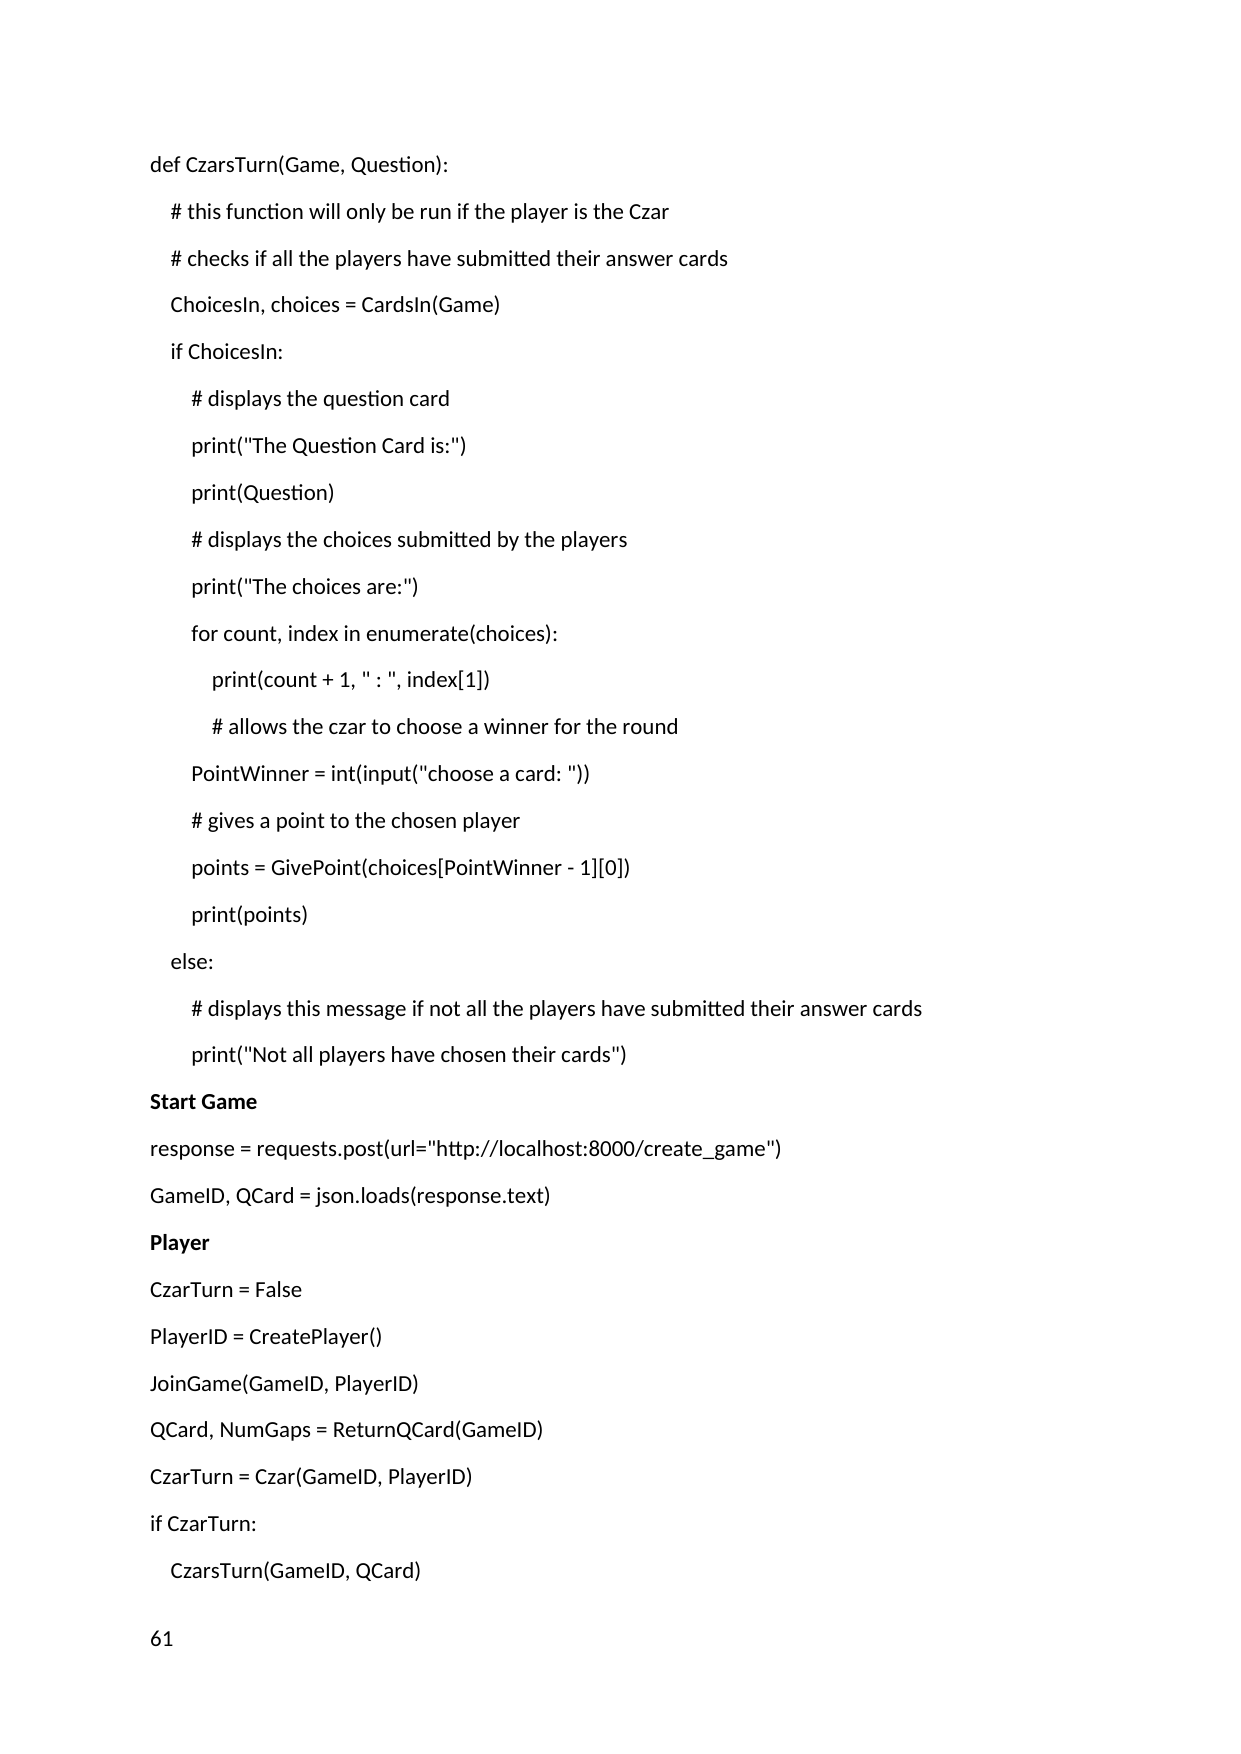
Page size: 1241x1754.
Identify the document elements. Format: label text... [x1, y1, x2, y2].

text # displays this message if not all the players have submitted their answer cards [150, 994, 1090, 1022]
text print(count + 1, " : ", index[1]) [150, 666, 1090, 694]
text # displays the choices submitted by the players [150, 525, 1090, 553]
text print("The Question Card is:") [150, 431, 1090, 459]
text for count, index in enumerate(choices): [150, 619, 1090, 647]
text CzarsTurn(GameID, QCard) [150, 1556, 1090, 1584]
text CzarTurn = False [150, 1275, 1090, 1303]
text print("Not all players have chosen their cards") [150, 1041, 1090, 1069]
text print(Question) [150, 478, 1090, 506]
text ChoicesIn, choices = CardsIn(Game) [150, 291, 1090, 319]
text QCard, NumGaps = ReturnQCard(GameID) [150, 1416, 1090, 1444]
text JoinGame(GameID, PlayerID) [150, 1369, 1090, 1397]
text if ChoicesIn: [150, 337, 1090, 366]
text Player [150, 1228, 1090, 1256]
text response = requests.post(url="http://localhost:8000/create_game") [150, 1134, 1090, 1162]
text else: [150, 947, 1090, 975]
text # gives a point to the chosen player [150, 806, 1090, 834]
text if CzarTurn: [150, 1509, 1090, 1537]
text print(points) [150, 900, 1090, 928]
text # displays the question card [150, 384, 1090, 412]
text def CzarsTurn(Game, Question): [150, 150, 1090, 178]
text PointWinner = int(input("choose a card: ")) [150, 759, 1090, 787]
text # checks if all the players have submitted their answer cards [150, 244, 1090, 272]
text CzarTurn = Czar(GameID, PlayerID) [150, 1462, 1090, 1491]
text # this function will only be run if the player is the Czar [150, 197, 1090, 225]
text GameID, QCard = json.loads(response.text) [150, 1181, 1090, 1209]
text print("The choices are:") [150, 572, 1090, 600]
text PlayerID = CreatePlayer() [150, 1322, 1090, 1350]
text # allows the czar to choose a winner for the round [150, 712, 1090, 741]
text points = GivePoint(choices[PointWinner - 1][0]) [150, 853, 1090, 881]
text Start Game [150, 1087, 1090, 1116]
